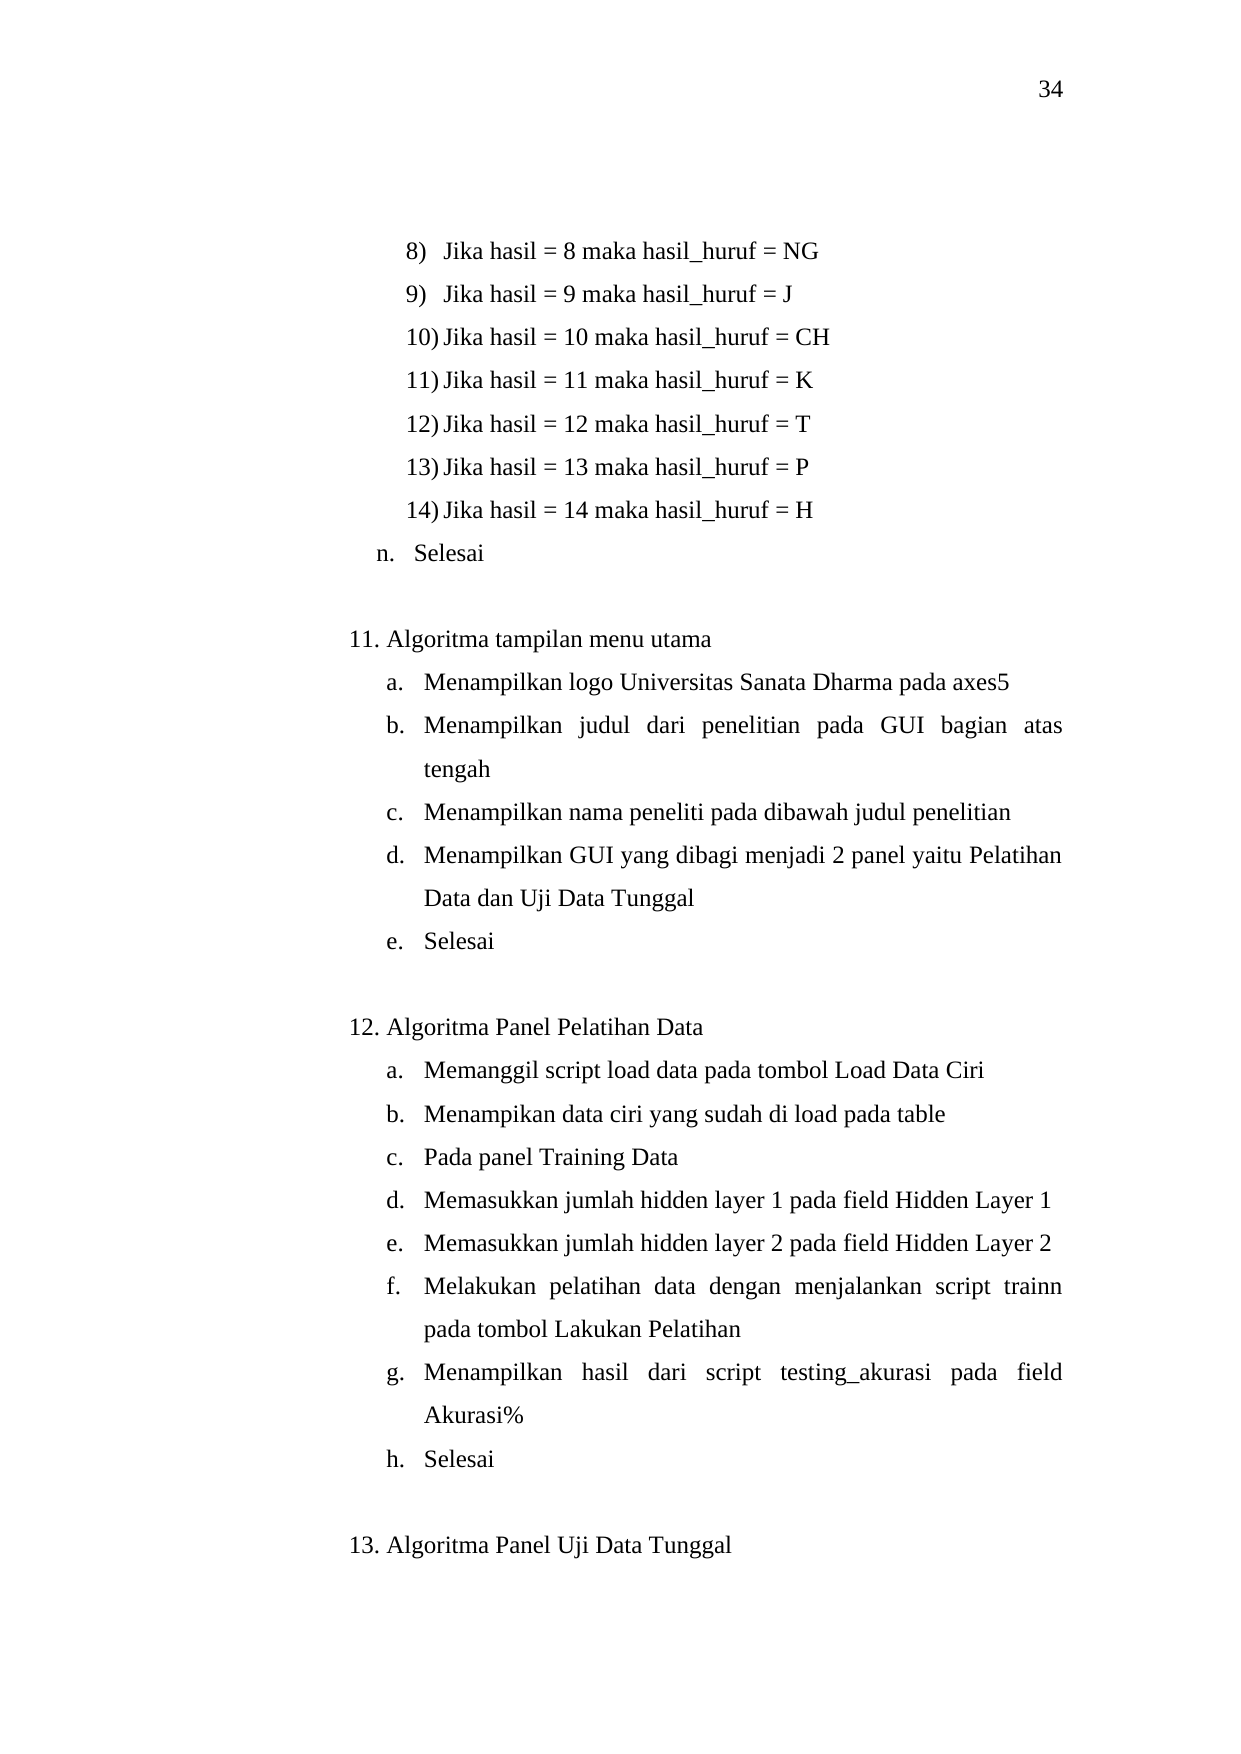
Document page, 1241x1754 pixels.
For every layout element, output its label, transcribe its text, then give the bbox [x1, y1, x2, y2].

list Algoritma Panel Pelatihan Data [349, 1012, 1063, 1041]
list Menampikan data ciri yang sudah di load pada table [386, 1099, 1063, 1127]
list Menampilkan hasil dari script testing_akurasi pada field Akurasi% [386, 1357, 1063, 1429]
list Memasukkan jumlah hidden layer 1 pada field Hidden Layer 1 [386, 1185, 1063, 1214]
list Menampilkan logo Universitas Sanata Dharma pada axes5 [386, 667, 1063, 696]
list Jika hasil = 11 maka hasil_huruf = K [406, 366, 1063, 394]
list Memanggil script load data pada tombol Load Data Ciri [386, 1056, 1063, 1084]
list Selesai [386, 926, 1063, 955]
list Selesai [386, 1444, 1063, 1472]
list Jika hasil = 12 maka hasil_huruf = T [406, 409, 1063, 437]
list Melakukan pelatihan data dengan menjalankan script trainn pada tombol Lakukan Pelatihan [386, 1271, 1063, 1343]
list Jika hasil = 8 maka hasil_huruf = NG [406, 236, 1063, 265]
list Menampilkan nama peneliti pada dibawah judul penelitian [386, 797, 1063, 826]
list Pada panel Training Data [386, 1142, 1063, 1171]
list Jika hasil = 14 maka hasil_huruf = H [406, 495, 1063, 524]
list Menampilkan GUI yang dibagi menjadi 2 panel yaitu Pelatihan Data dan Uji Data Tunggal [386, 840, 1063, 912]
list Jika hasil = 9 maka hasil_huruf = J [406, 279, 1063, 308]
list Menampilkan judul dari penelitian pada GUI bagian atas tengah [386, 711, 1063, 782]
list Jika hasil = 10 maka hasil_huruf = CH [406, 322, 1063, 351]
list Algoritma tampilan menu utama [349, 624, 1063, 653]
list Memasukkan jumlah hidden layer 2 pada field Hidden Layer 2 [386, 1228, 1063, 1257]
list Selesai [376, 538, 1063, 567]
list Jika hasil = 13 maka hasil_huruf = P [406, 452, 1063, 481]
list Algoritma Panel Uji Data Tunggal [349, 1530, 1063, 1559]
